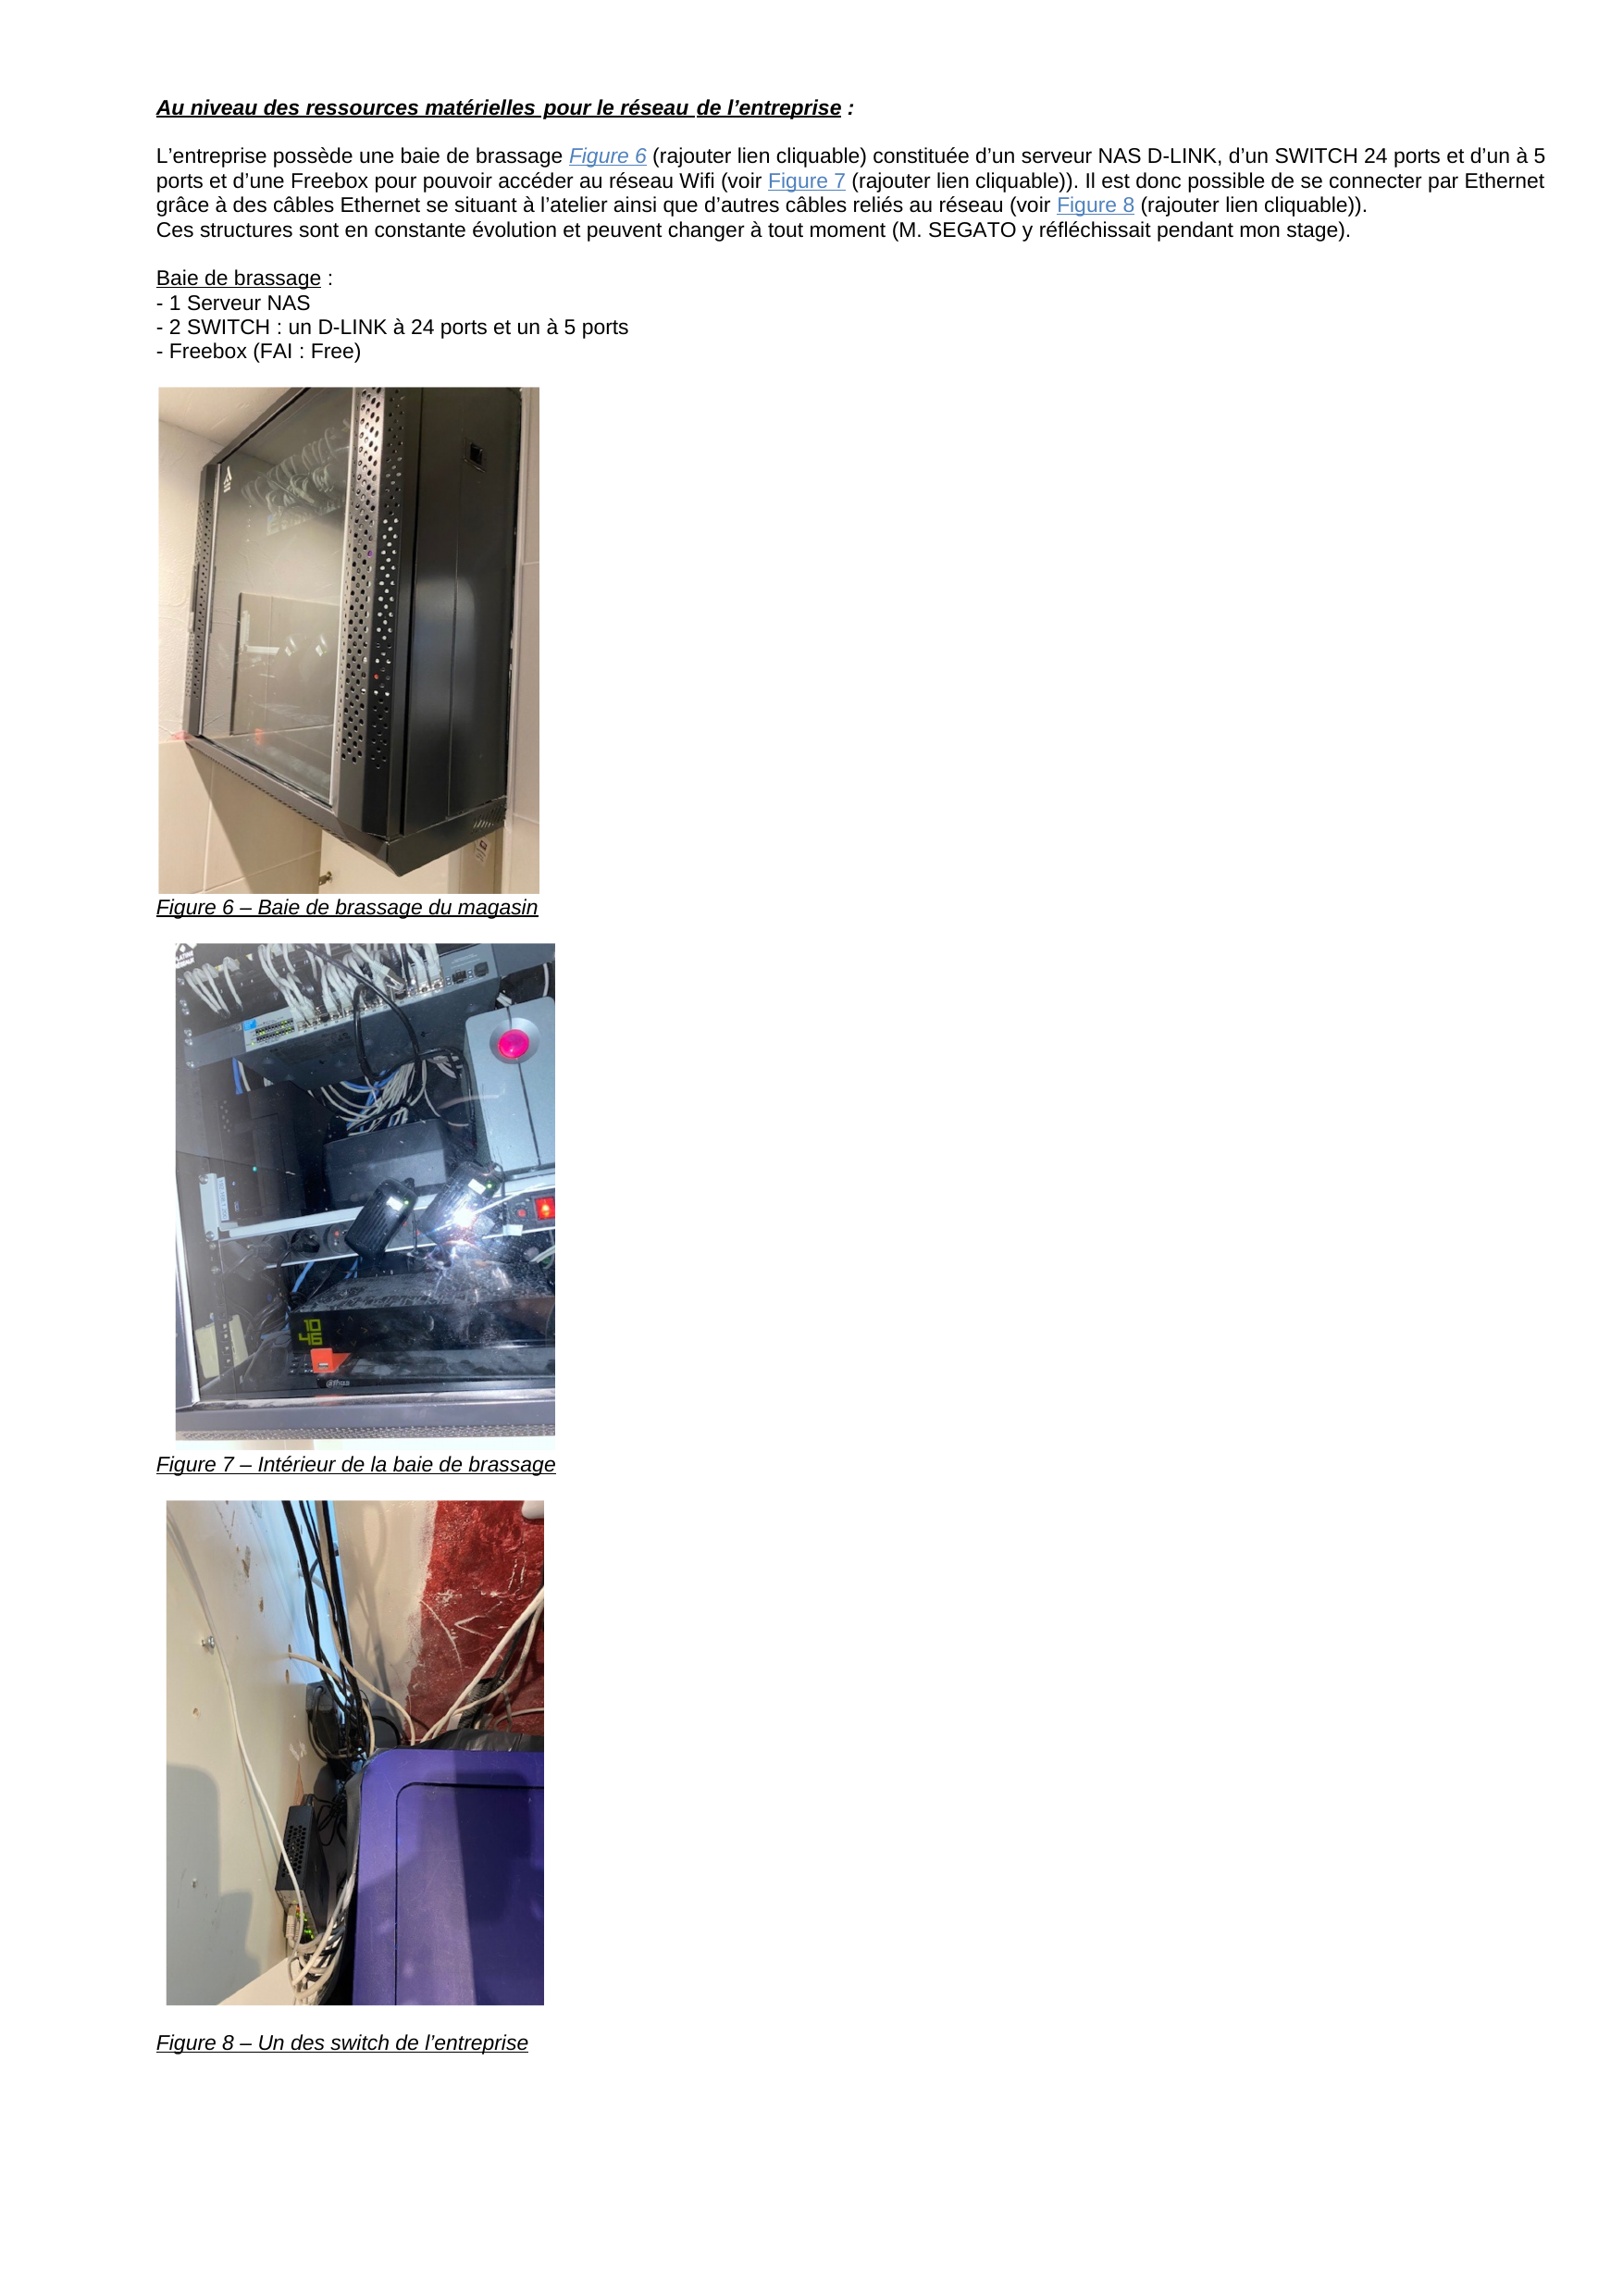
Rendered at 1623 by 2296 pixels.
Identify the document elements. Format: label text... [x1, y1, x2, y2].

list - 2 SWITCH : un D-LINK à 24 ports et un à 5 ports [156, 315, 1579, 339]
list - Freebox (FAI : Free) [156, 339, 1579, 364]
picture [167, 1501, 544, 2004]
list Figure 8 – Un des switch de l’entreprise [156, 2030, 1579, 2055]
list Au niveau des ressources matérielles pour le réseau de l’entreprise : [156, 95, 1579, 119]
list - 1 Serveur NAS [156, 290, 1579, 315]
list Figure 7 – Intérieur de la baie de brassage [156, 1452, 1579, 1476]
list Figure 6 – Baie de brassage du magasin [156, 895, 1579, 919]
list Baie de brassage : [156, 266, 1579, 290]
list Ces structures sont en constante évolution et peuvent changer à tout moment (M. SEGATO y réfléchissait pendant mon stage). [156, 217, 1579, 242]
list L’entreprise possède une baie de brassage Figure 6 (rajouter lien cliquable) constituée d’un serveur NAS D-LINK, d’un SWITCH 24 ports et d’un à 5 ports et d’une Freebox pour pouvoir accéder au réseau Wifi (voir Figure 7 (rajouter lien cliquable)). Il est donc possible de se connecter par Ethernet grâce à des câbles Ethernet se situant à l’atelier ainsi que d’autres câbles reliés au réseau (voir Figure 8 (rajouter lien cliquable)). [156, 143, 1579, 217]
picture [159, 388, 539, 893]
picture [176, 944, 555, 1449]
